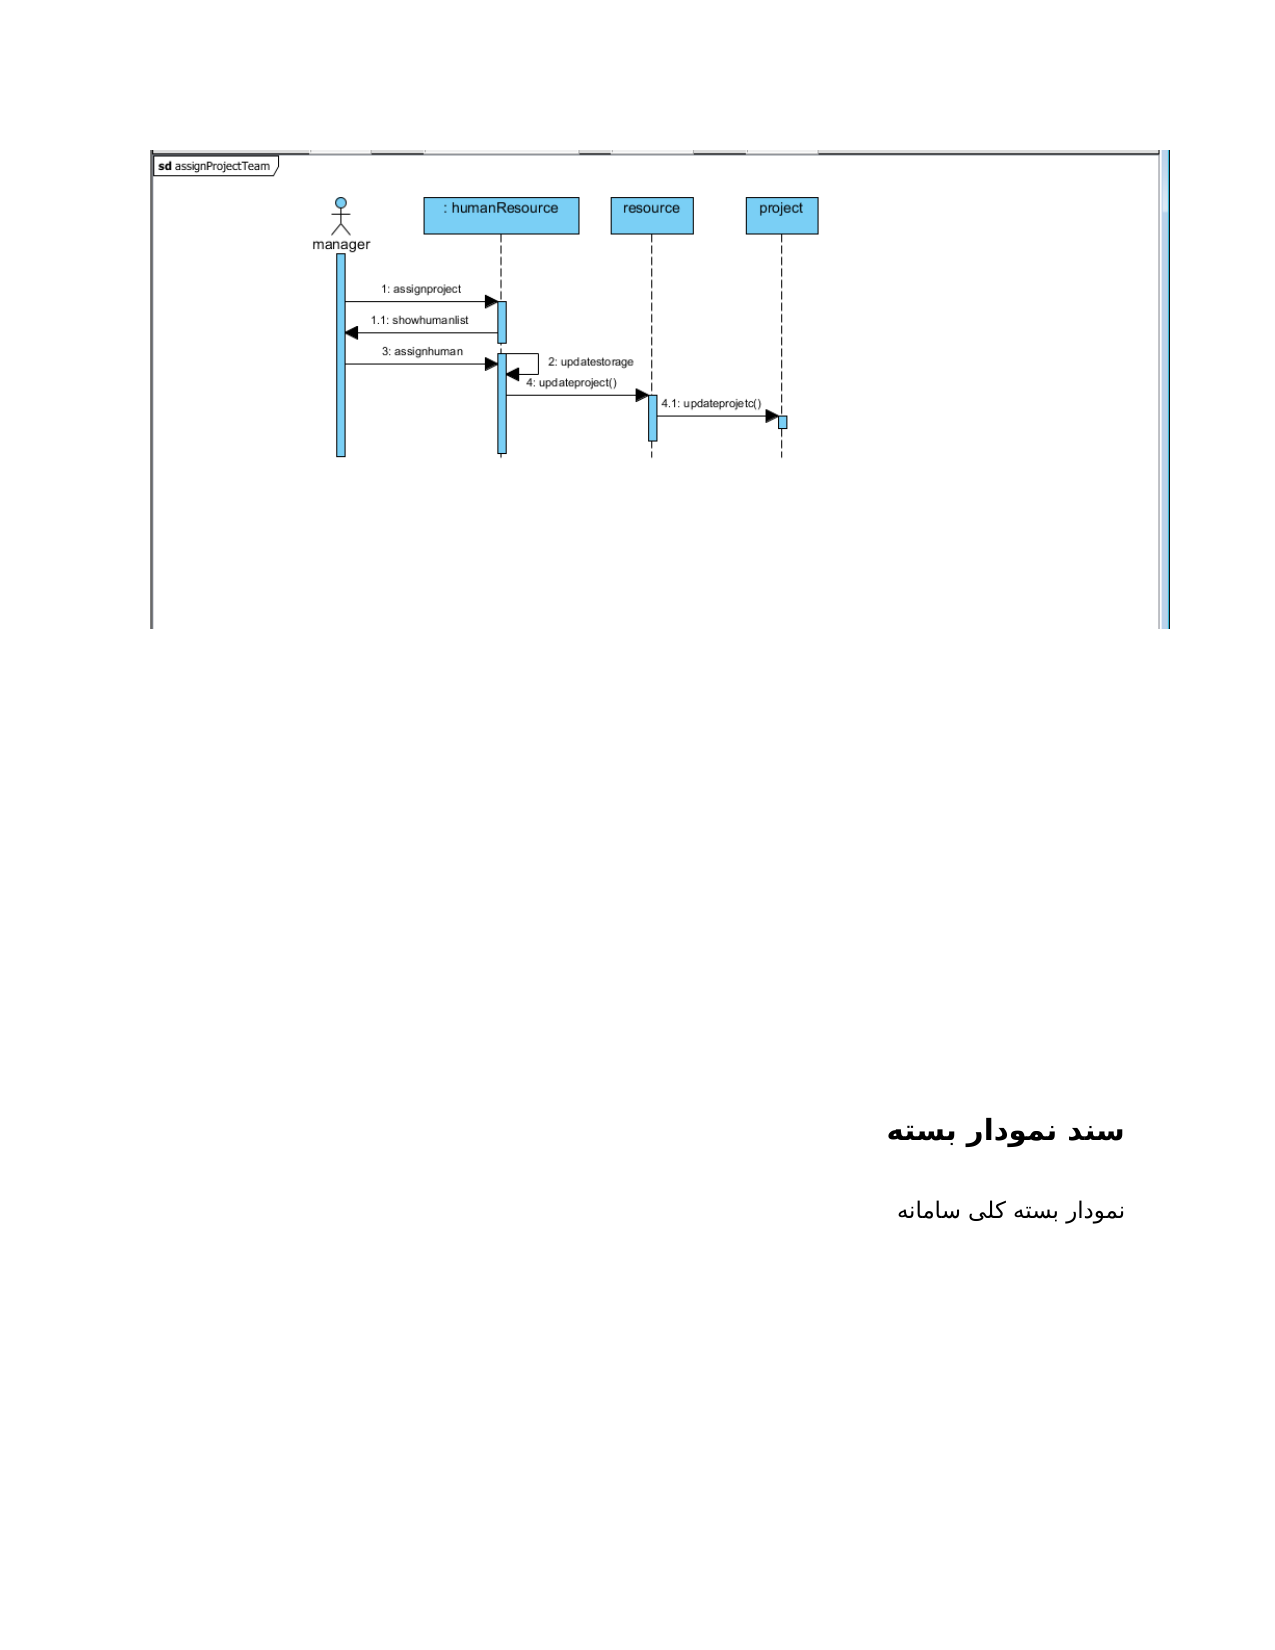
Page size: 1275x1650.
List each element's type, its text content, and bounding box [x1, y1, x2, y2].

subtitle سند نمودار بسته [150, 1113, 1125, 1147]
text نمودار بسته کلی سامانه [150, 1197, 1125, 1223]
picture [150, 150, 1171, 629]
